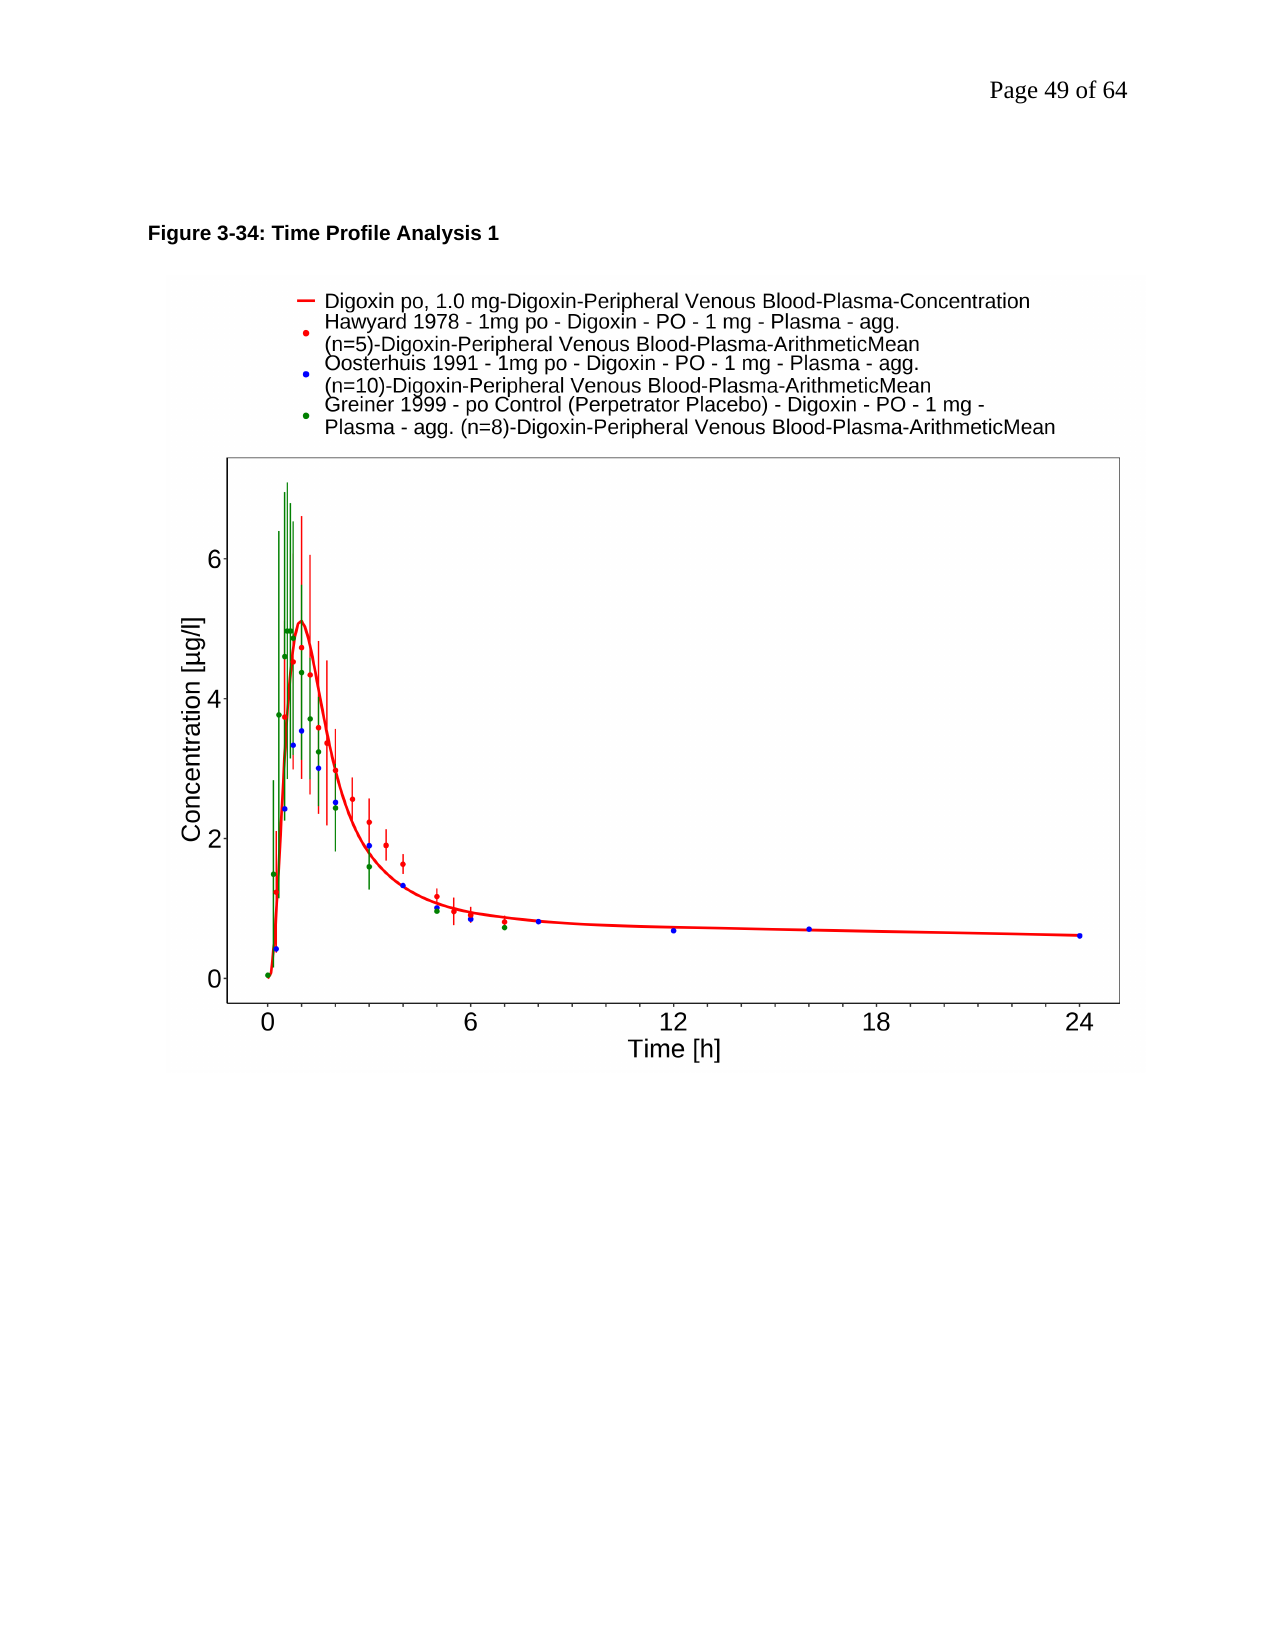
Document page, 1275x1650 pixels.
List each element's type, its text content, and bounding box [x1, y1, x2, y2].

picture [166, 275, 1146, 1073]
text Figure 3-34: Time Profile Analysis 1 [148, 221, 1127, 245]
